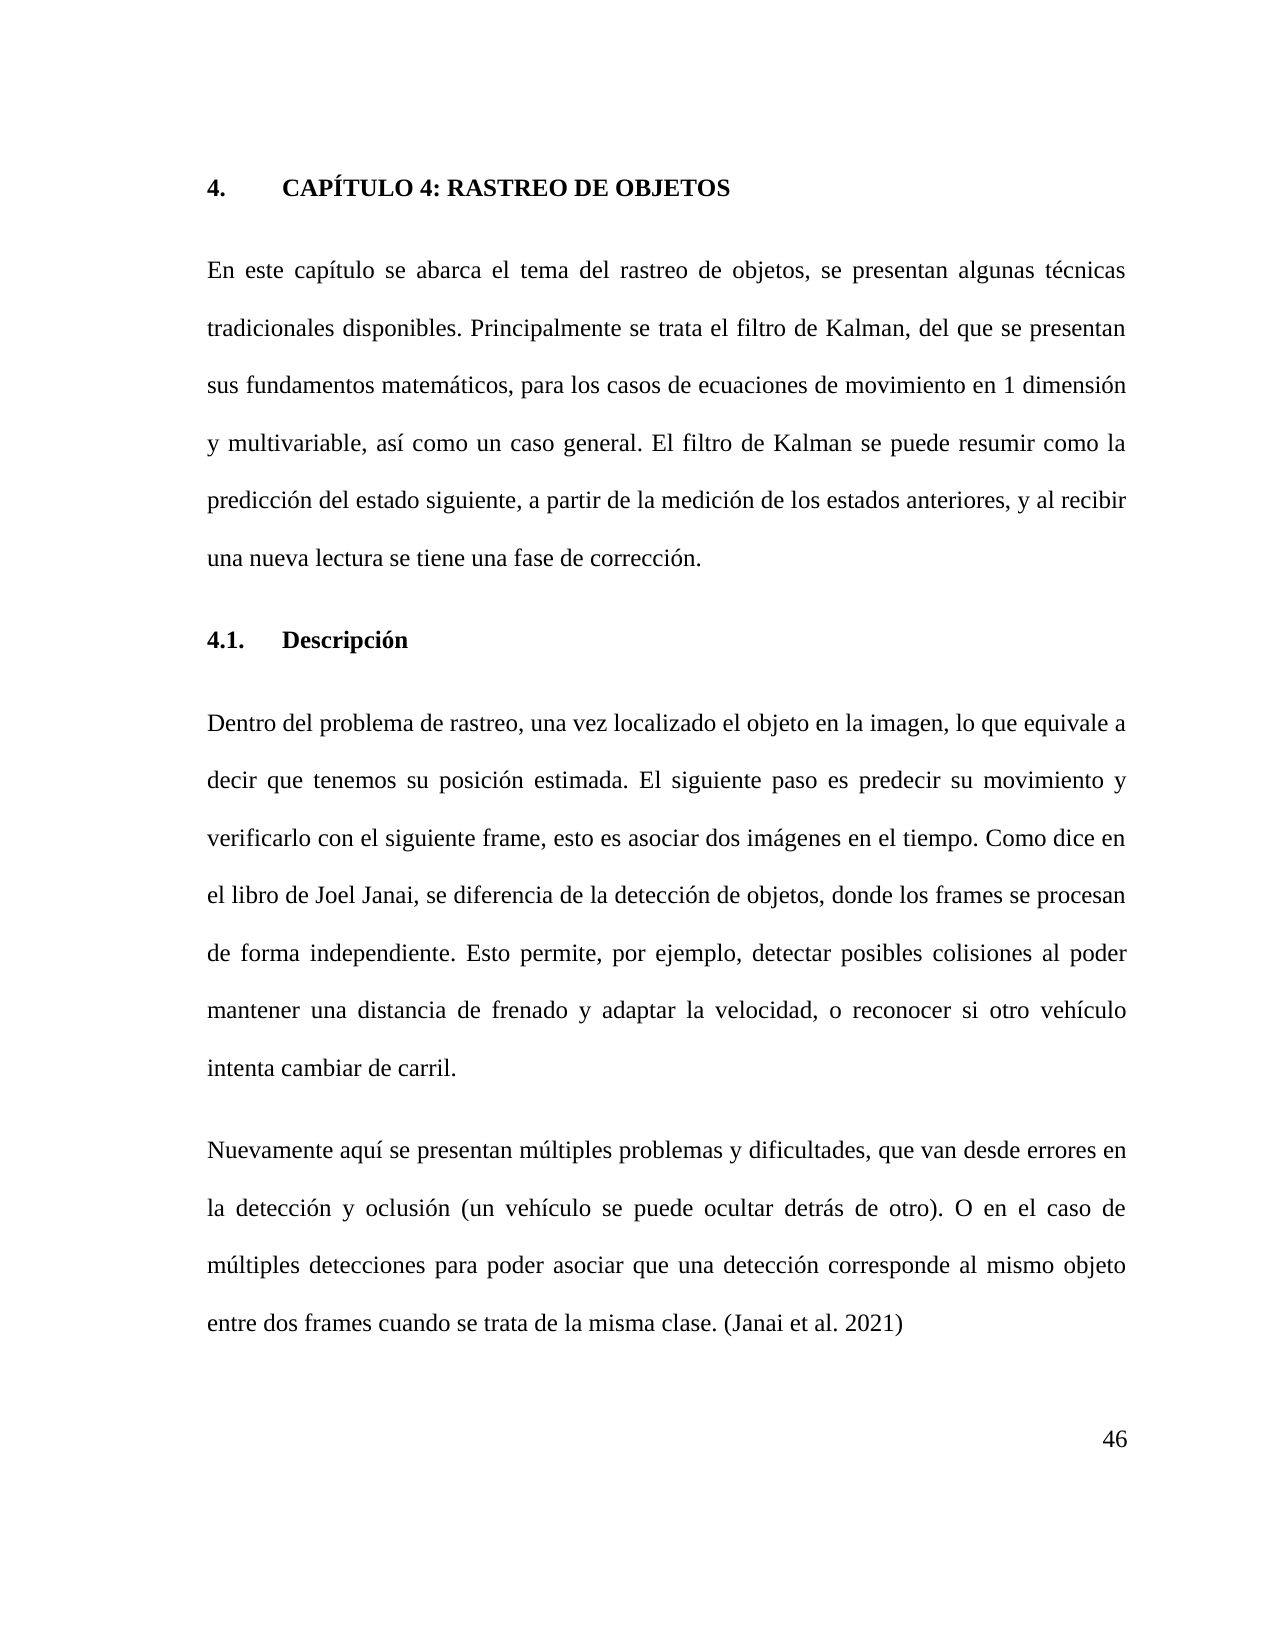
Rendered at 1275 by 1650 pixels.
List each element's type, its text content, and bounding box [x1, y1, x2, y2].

subtitle Capítulo 4: Rastreo de objetos [207, 173, 1127, 201]
text Nuevamente aquí se presentan múltiples problemas y dificultades, que van desde errores en la detección y oclusión (un vehículo se puede ocultar detrás de otro). O en el caso de múltiples detecciones para poder asociar que una detección corresponde al mismo objeto entre dos frames cuando se trata de la misma clase. (Janai et al. 2021) [207, 1135, 1127, 1336]
text En este capítulo se abarca el tema del rastreo de objetos, se presentan algunas técnicas tradicionales disponibles. Principalmente se trata el filtro de Kalman, del que se presentan sus fundamentos matemáticos, para los casos de ecuaciones de movimiento en 1 dimensión y multivariable, así como un caso general. El filtro de Kalman se puede resumir como la predicción del estado siguiente, a partir de la medición de los estados anteriores, y al recibir una nueva lectura se tiene una fase de corrección. [207, 255, 1127, 571]
subtitle Descripción [207, 625, 1127, 654]
text Dentro del problema de rastreo, una vez localizado el objeto en la imagen, lo que equivale a decir que tenemos su posición estimada. El siguiente paso es predecir su movimiento y verificarlo con el siguiente frame, esto es asociar dos imágenes en el tiempo. Como dice en el libro de Joel Janai, se diferencia de la detección de objetos, donde los frames se procesan de forma independiente. Esto permite, por ejemplo, detectar posibles colisiones al poder mantener una distancia de frenado y adaptar la velocidad, o reconocer si otro vehículo intenta cambiar de carril. [207, 708, 1127, 1081]
